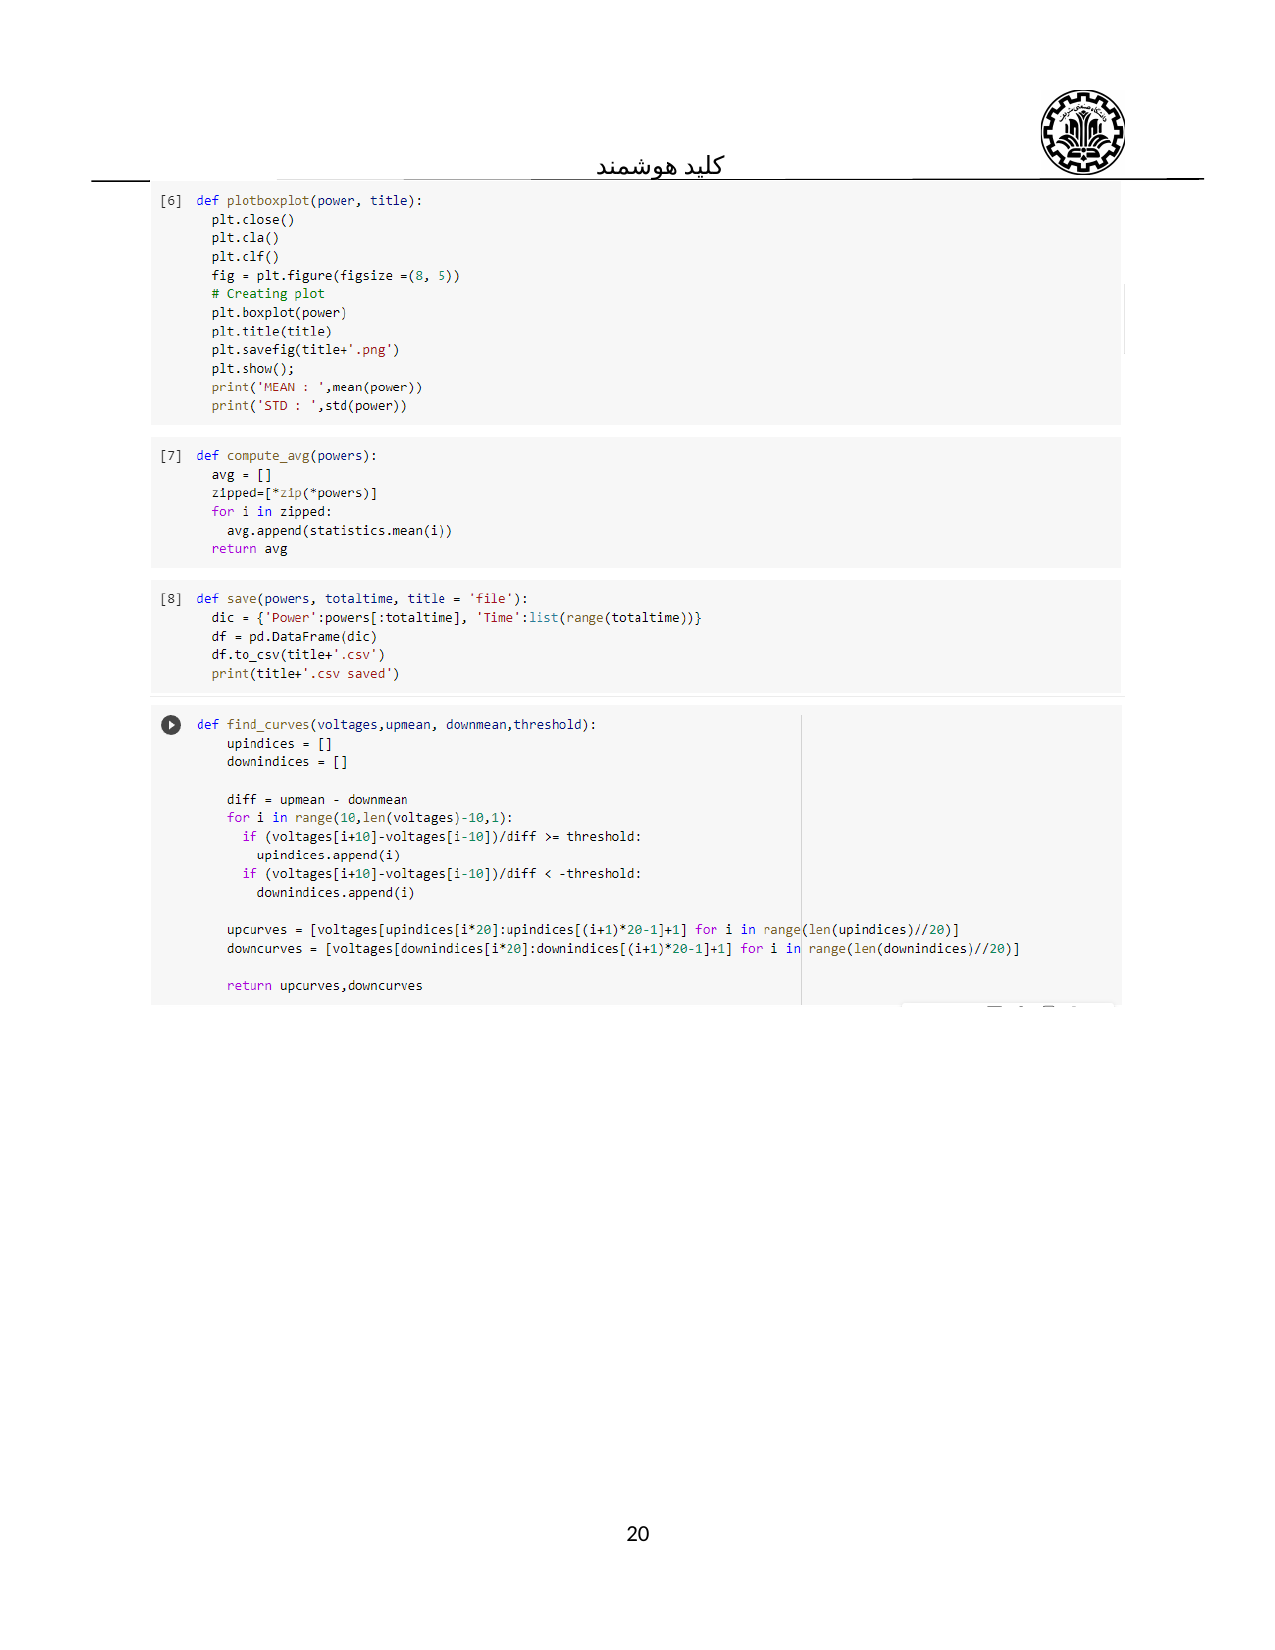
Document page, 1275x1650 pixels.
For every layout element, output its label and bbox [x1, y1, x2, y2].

picture [150, 180, 1125, 697]
picture [1040, 90, 1125, 175]
picture [150, 704, 1125, 1007]
